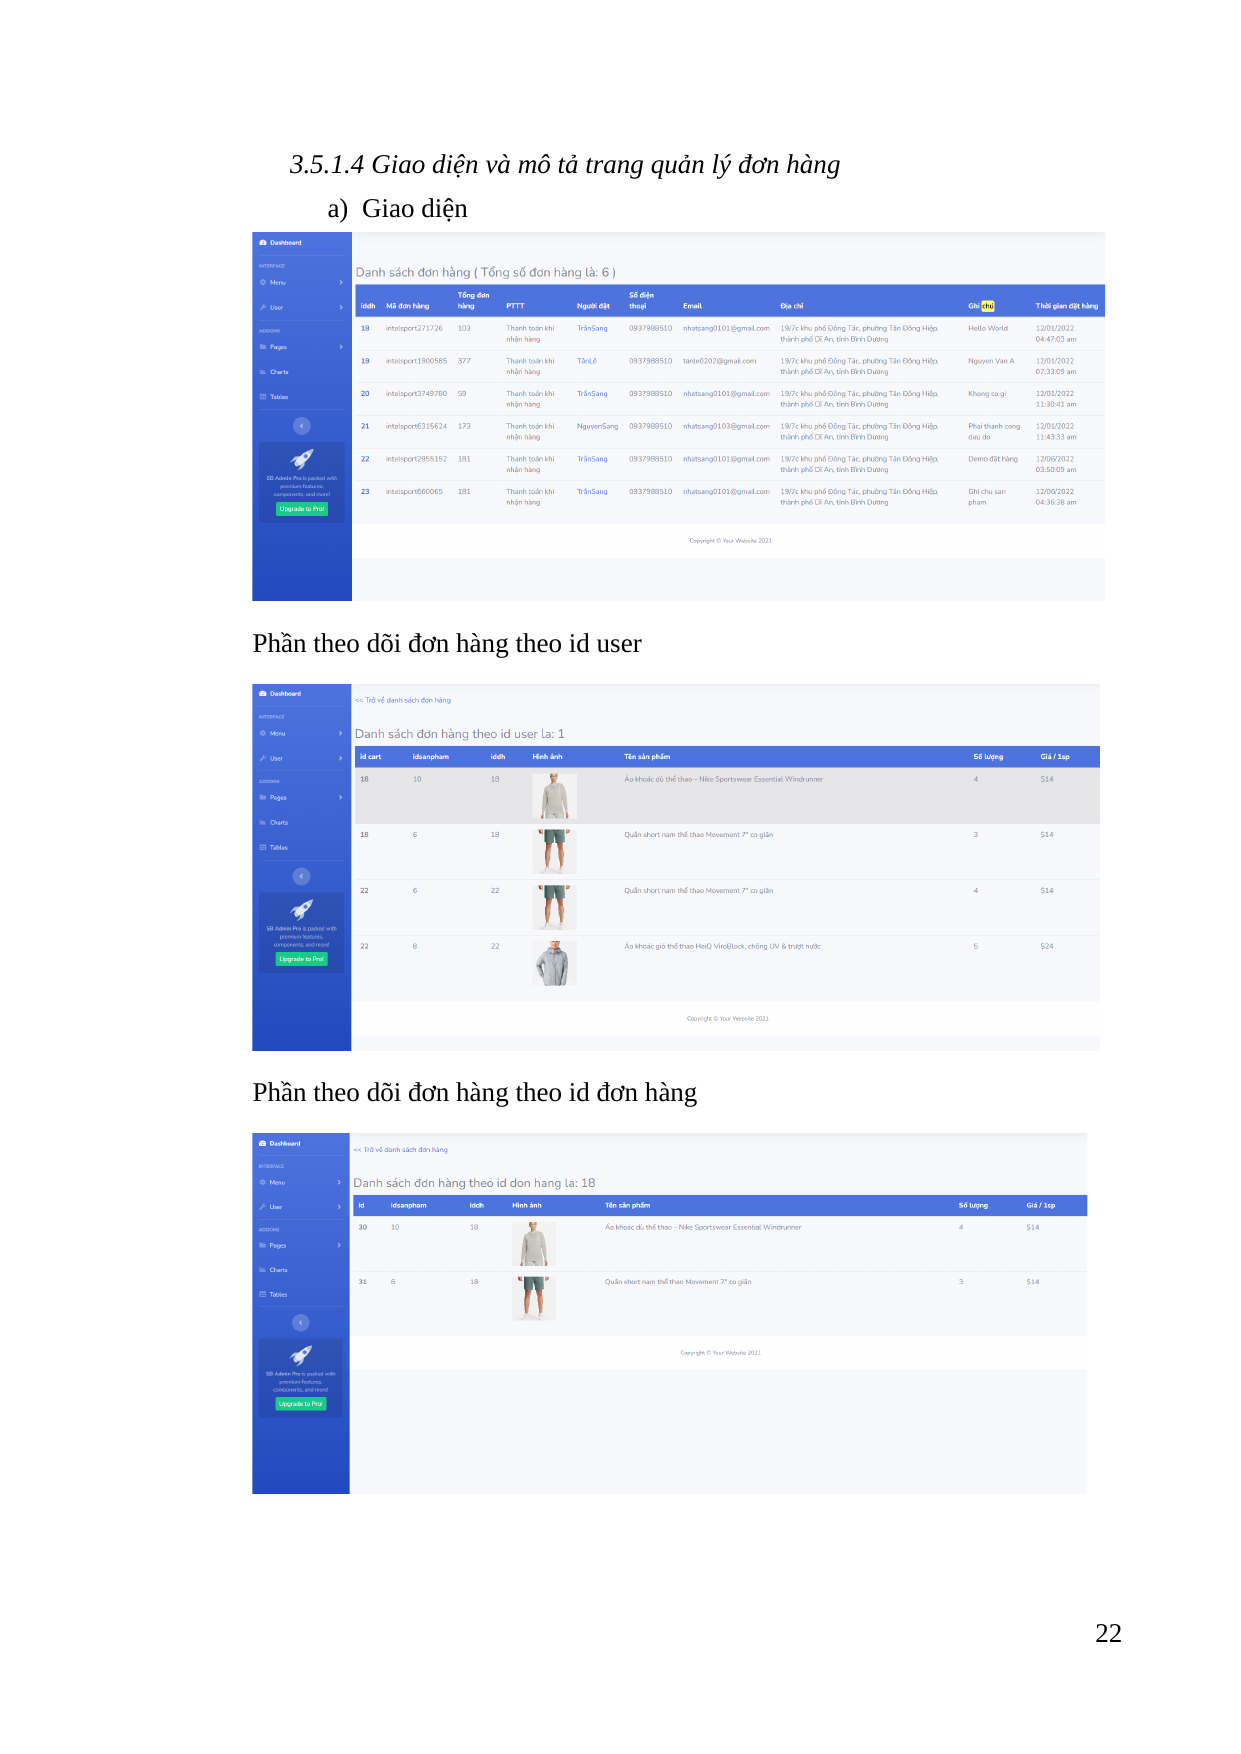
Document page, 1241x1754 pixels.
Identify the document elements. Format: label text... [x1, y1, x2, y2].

text Phần theo dõi đơn hàng theo id đơn hàng [177, 1076, 1122, 1107]
picture [252, 684, 1100, 1051]
text Phần theo dõi đơn hàng theo id user [177, 627, 1122, 658]
subtitle Giao diện và mô tả trang quản lý đơn hàng [290, 148, 1122, 179]
picture [252, 1133, 1088, 1494]
picture [252, 232, 1106, 601]
subtitle Giao diện [325, 192, 1122, 223]
